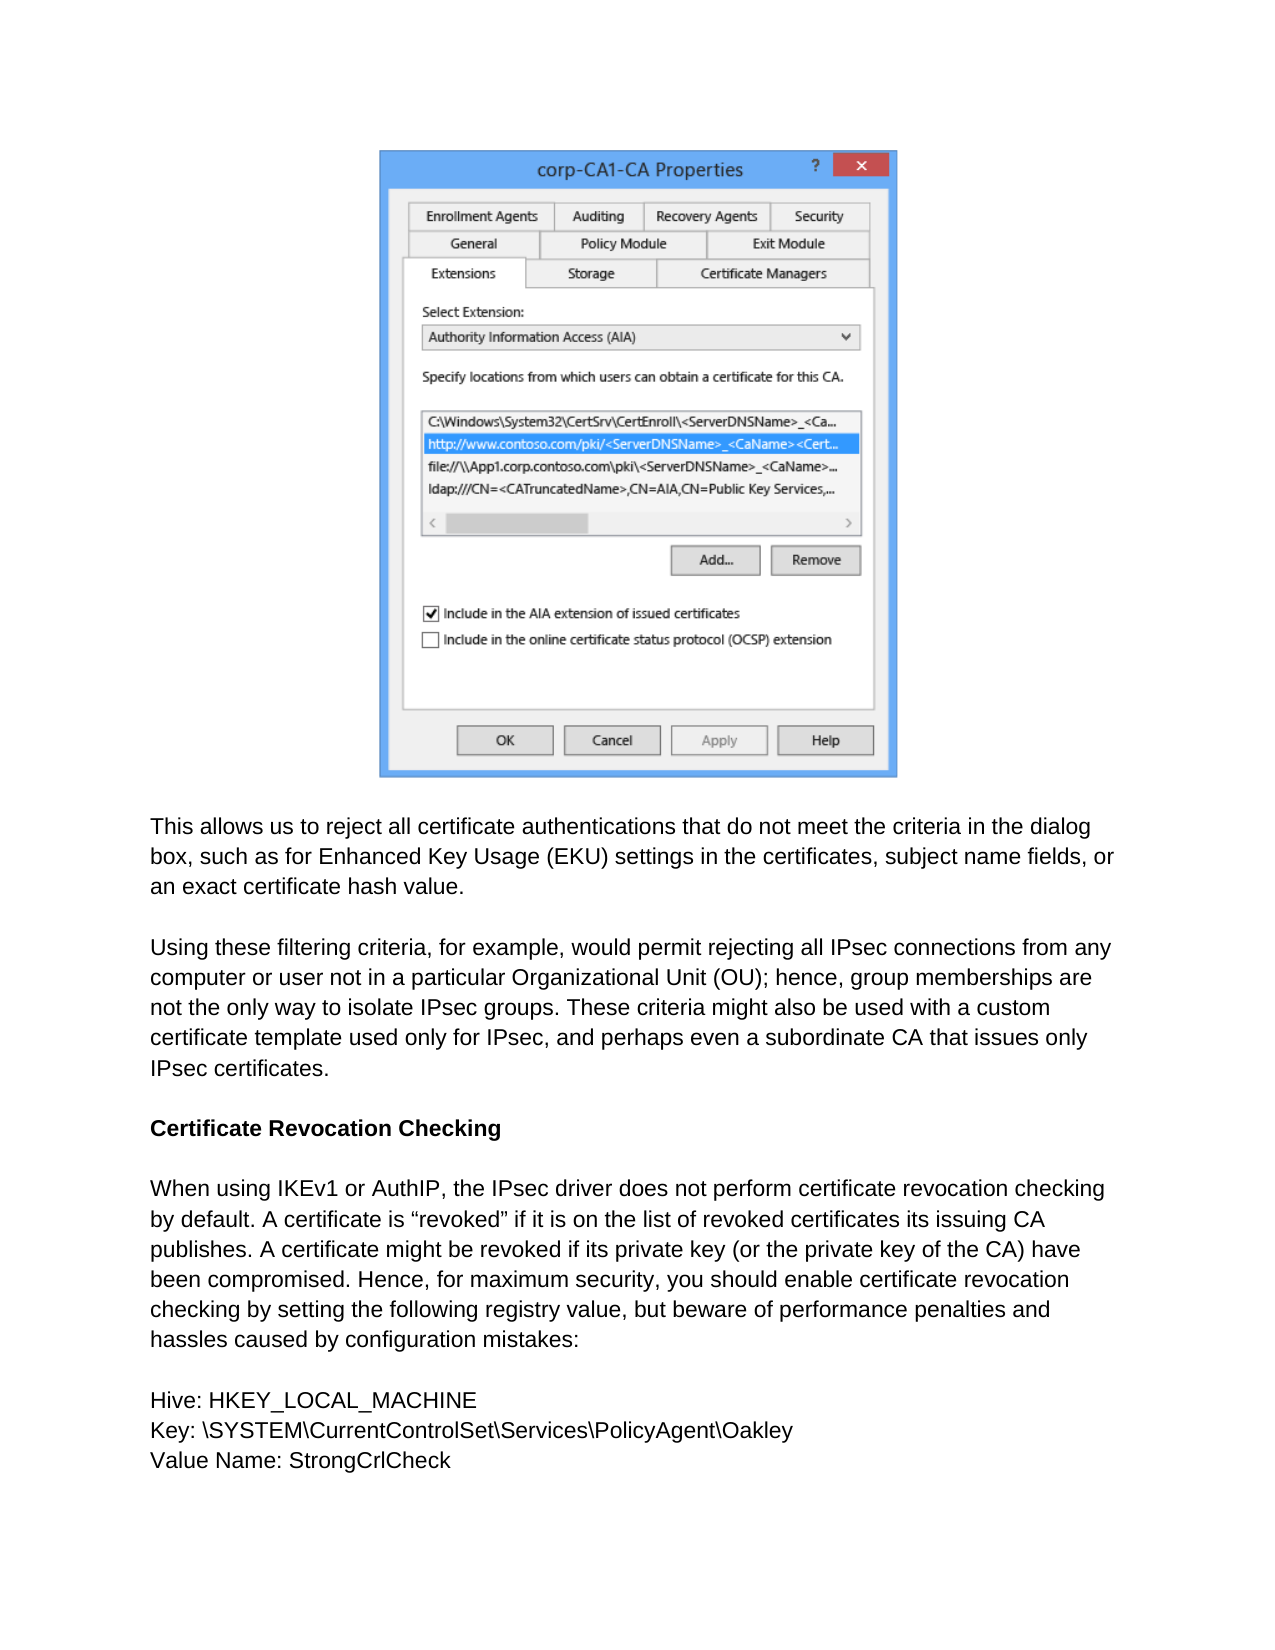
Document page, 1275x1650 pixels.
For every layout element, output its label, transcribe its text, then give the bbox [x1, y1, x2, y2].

text Value Name: StrongCrlCheck [150, 1447, 1125, 1474]
text Key: \SYSTEM\CurrentControlSet\Services\PolicyAgent\Oakley [150, 1417, 1125, 1443]
picture [377, 150, 898, 779]
text Certificate Revocation Checking [150, 1115, 1125, 1141]
text This allows us to reject all certificate authentications that do not meet the criteria in the dialog box, such as for Enhanced Key Usage (EKU) settings in the certificates, subject name fields, or an exact certificate hash value. [150, 813, 1125, 900]
text When using IKEv1 or AuthIP, the IPsec driver does not perform certificate revocation checking by default. A certificate is “revoked” if it is on the list of revoked certificates its issuing CA publishes. A certificate might be revoked if its private key (or the private key of the CA) have been compromised. Hence, for maximum security, you should enable certificate revocation checking by setting the following registry value, but beware of performance penalties and hassles caused by configuration mistakes: [150, 1175, 1125, 1353]
text Using these filtering criteria, for example, would permit rejecting all IPsec connections from any computer or user not in a particular Organizational Unit (OU); hence, group memberships are not the only way to isolate IPsec groups. These criteria might also be used with a custom certificate template used only for IPsec, and perhaps even a subordinate CA that issues only IPsec certificates. [150, 934, 1125, 1081]
text Hive: HKEY_LOCAL_MACHINE [150, 1387, 1125, 1413]
